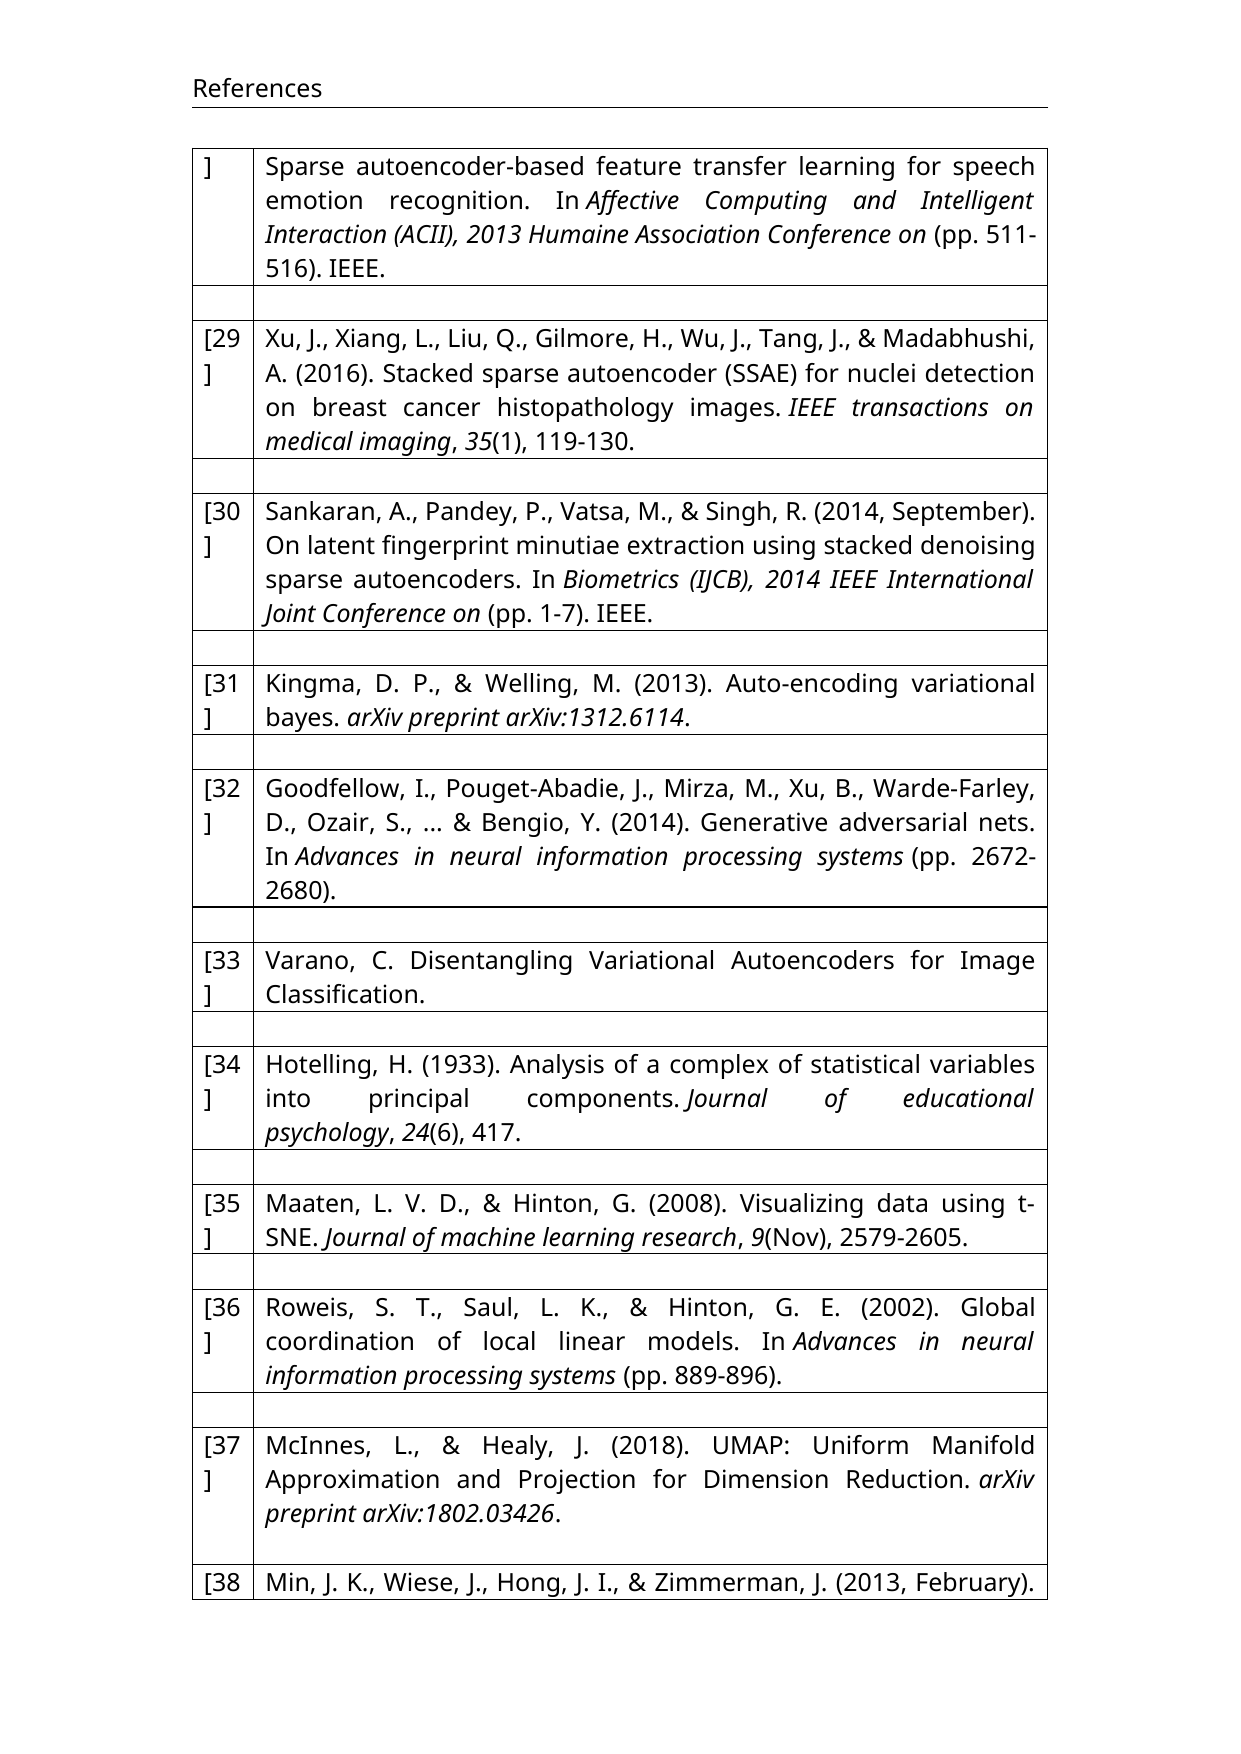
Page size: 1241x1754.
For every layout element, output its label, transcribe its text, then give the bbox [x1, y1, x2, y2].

table_cell [29] [193, 321, 253, 457]
table_cell [193, 735, 253, 769]
table_cell [254, 286, 1047, 320]
table_cell [32] [193, 770, 253, 906]
table_cell [30] [193, 494, 253, 630]
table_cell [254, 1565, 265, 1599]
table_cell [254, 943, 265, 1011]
table_cell [33] [193, 943, 253, 1011]
table_cell [193, 1254, 253, 1288]
table_cell [254, 908, 1047, 942]
table_cell [28] [193, 149, 253, 285]
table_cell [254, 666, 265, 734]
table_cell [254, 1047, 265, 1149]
table_cell [254, 1254, 1047, 1288]
table_cell [38] [193, 1565, 253, 1599]
table_cell [193, 286, 253, 320]
table_cell [254, 1150, 1047, 1184]
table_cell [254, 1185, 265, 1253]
table_cell [254, 459, 1047, 492]
table_cell Roweis, S. T., Saul, L. K., & Hinton, G. E. (2002). Global coordination of local linear models. In Advances in neural information processing systems (pp. 889-896). [254, 1290, 1047, 1392]
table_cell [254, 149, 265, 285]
table_cell Varano, C. Disentangling Variational Autoencoders for Image Classification. [426, 943, 1047, 1011]
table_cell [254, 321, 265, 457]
table_cell Xu, J., Xiang, L., Liu, Q., Gilmore, H., Wu, J., Tang, J., & Madabhushi, A. (2016). Stacked sparse autoencoder (SSAE) for nuclei detection on breast cancer histopathology images. IEEE transactions on medical imaging, 35(1), 119-130. [635, 321, 1047, 457]
table_cell Kingma, D. P., & Welling, M. (2013). Auto-encoding variational bayes. arXiv preprint arXiv:1312.6114. [691, 666, 1047, 734]
table_cell [34] [193, 1047, 253, 1149]
table_cell [36] [193, 1290, 253, 1392]
table_cell Sankaran, A., Pandey, P., Vatsa, M., & Singh, R. (2014, September). On latent fingerprint minutiae extraction using stacked denoising sparse autoencoders. In Biometrics (IJCB), 2014 IEEE International Joint Conference on (pp. 1-7). IEEE. [653, 494, 1047, 630]
table_cell [35] [193, 1185, 253, 1253]
table_cell [254, 1393, 1047, 1427]
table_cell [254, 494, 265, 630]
table_cell [254, 631, 1047, 665]
table_cell [254, 1012, 1047, 1046]
table_cell [37] [193, 1428, 253, 1564]
table_cell Goodfellow, I., Pouget-Abadie, J., Mirza, M., Xu, B., Warde-Farley, D., Ozair, S., ... & Bengio, Y. (2014). Generative adversarial nets. In Advances in neural information processing systems (pp. 2672-2680). [254, 770, 1047, 906]
table_cell [193, 459, 253, 492]
table_cell [193, 908, 253, 942]
table_cell McInnes, L., & Healy, J. (2018). UMAP: Uniform Manifold Approximation and Projection for Dimension Reduction. arXiv preprint arXiv:1802.03426. [254, 1428, 1047, 1564]
table_cell [31] [193, 666, 253, 734]
table_cell [193, 1393, 253, 1427]
table_cell [193, 1150, 253, 1184]
table_cell [193, 631, 253, 665]
table_cell [254, 735, 1047, 769]
table_cell Hotelling, H. (1933). Analysis of a complex of statistical variables into principal components. Journal of educational psychology, 24(6), 417. [521, 1047, 1047, 1149]
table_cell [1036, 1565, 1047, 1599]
table_cell [193, 1012, 253, 1046]
